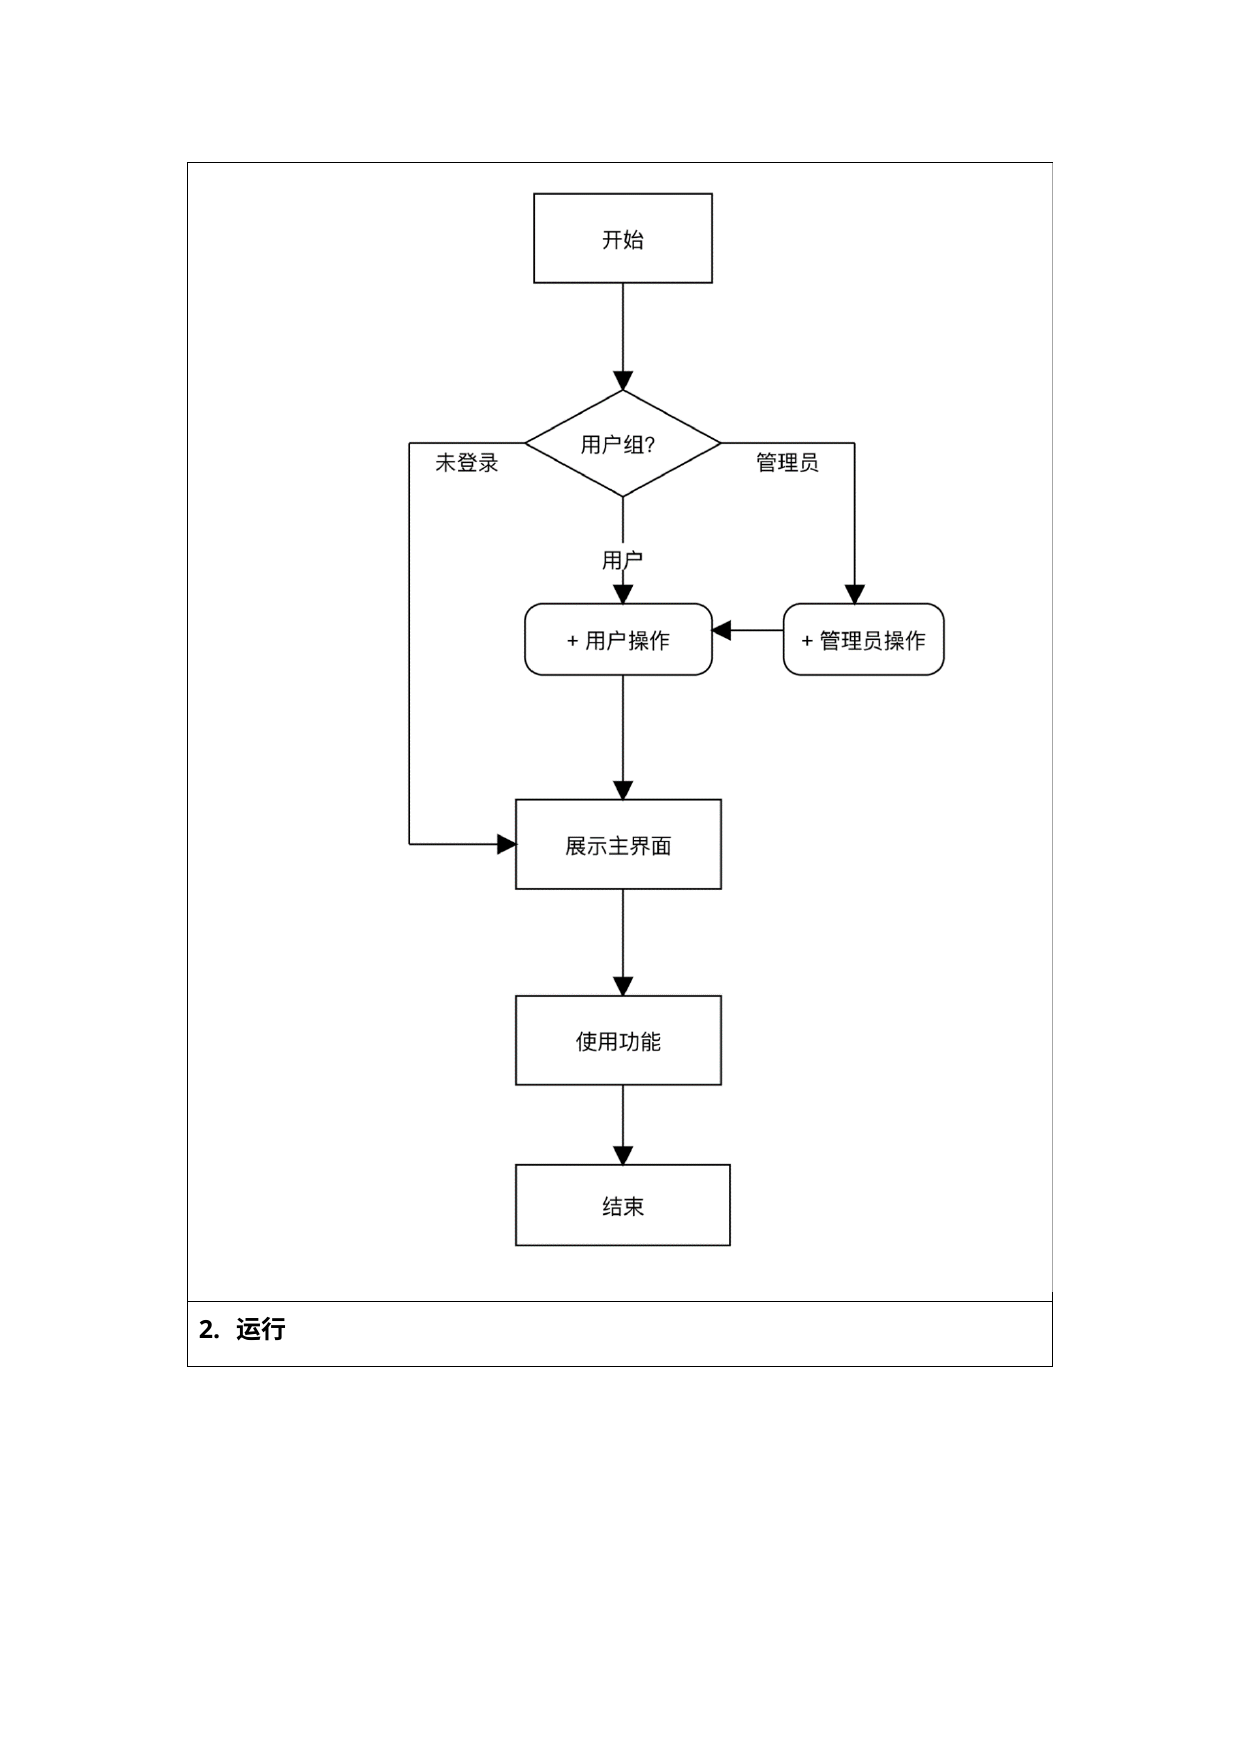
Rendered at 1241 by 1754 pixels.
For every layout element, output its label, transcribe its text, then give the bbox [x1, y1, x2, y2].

table_cell 2． Java代码结构 domain包保存项目所需的JavaBean，分别是图书，用户，和借阅记录 repository对应MVC结构项目中的dao层，但相比传统dao层写入了sql语句，整合了Mapper。三个类文件分别与三个JavaBean对应。 services包对应MVC结构项目中的service层，主要实现业务逻辑，由controller调用并返回处理结果。三个类文件分别与三个JavaBean对应。 controller包对应MVC结构项目的controller，负责接收前端的请求，并返回service的处理结果。在本次作业中，这些controller用于提供Restful Api，接收前端的json文件，并返回json结果。实现前后端分离。三个类文件分别与三个JavaBean对应。 application.properties文件为Spring Boot项目配置文件，主要用于写入数据库配置信息，mybatis配置信息，druid数据源配置信息，热部署配置信息 LibraryManagerApplication类为项目启动类，包含main函数。另有：对不同路径的访问权限的设置信息，分离普通用户与管理员操作。 RuntimeConstants类用于设置运行时常量，此处主要用于设定密钥 Filter包中有管理员权限验证与过滤器，另有大致相同的普通用户权限验证与过滤器。使用JWT token实现加密解密认证等。保证安全。 AuthException类用于封装用户认证过程中出现的错误信息 ·三、算法设计（请用流程图说明程序流程） 操作 [188, 163, 1052, 1301]
table_cell 运行 [188, 1302, 1052, 1366]
picture [236, 163, 1053, 1292]
